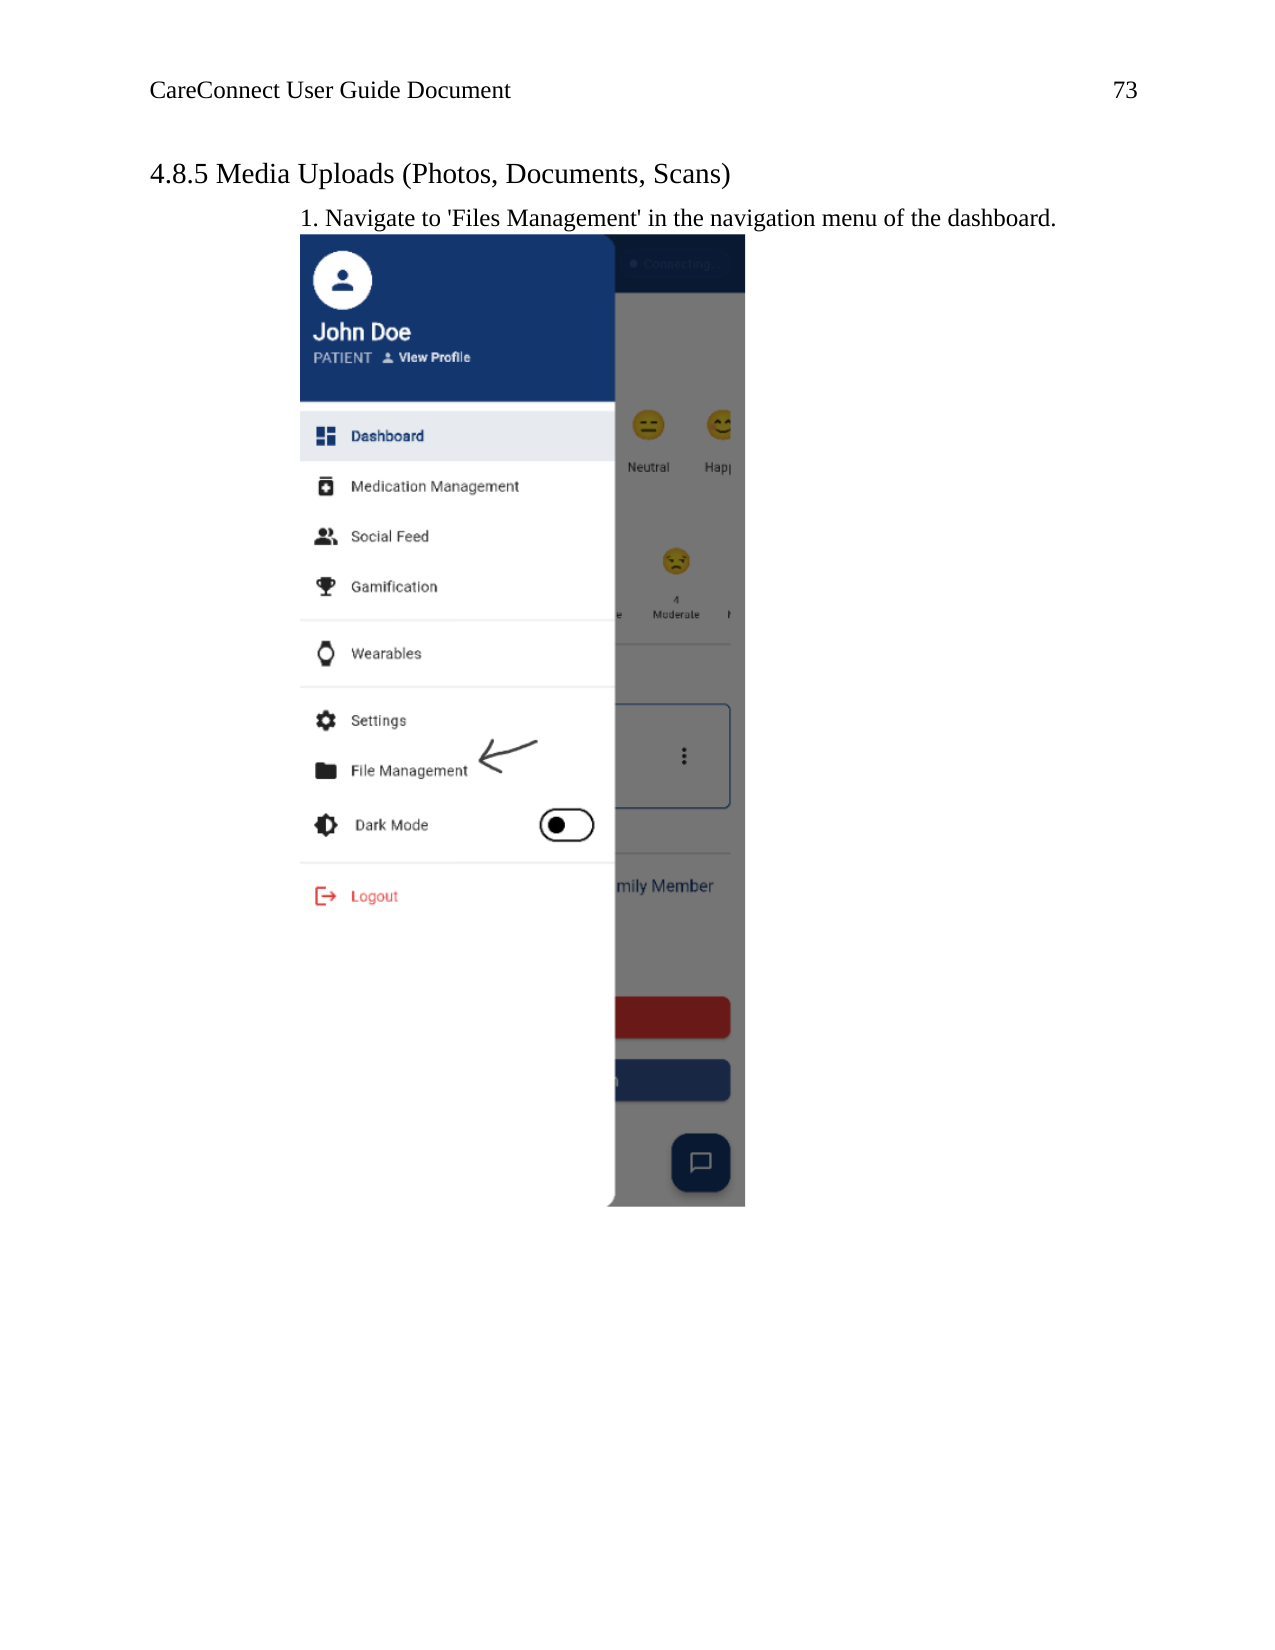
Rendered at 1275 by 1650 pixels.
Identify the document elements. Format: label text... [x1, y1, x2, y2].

picture [300, 232, 746, 1208]
subtitle 4.8.5 Media Uploads (Photos, Documents, Scans) [150, 156, 1125, 190]
text 1. Navigate to 'Files Management' in the navigation menu of the dashboard. [300, 203, 1125, 232]
